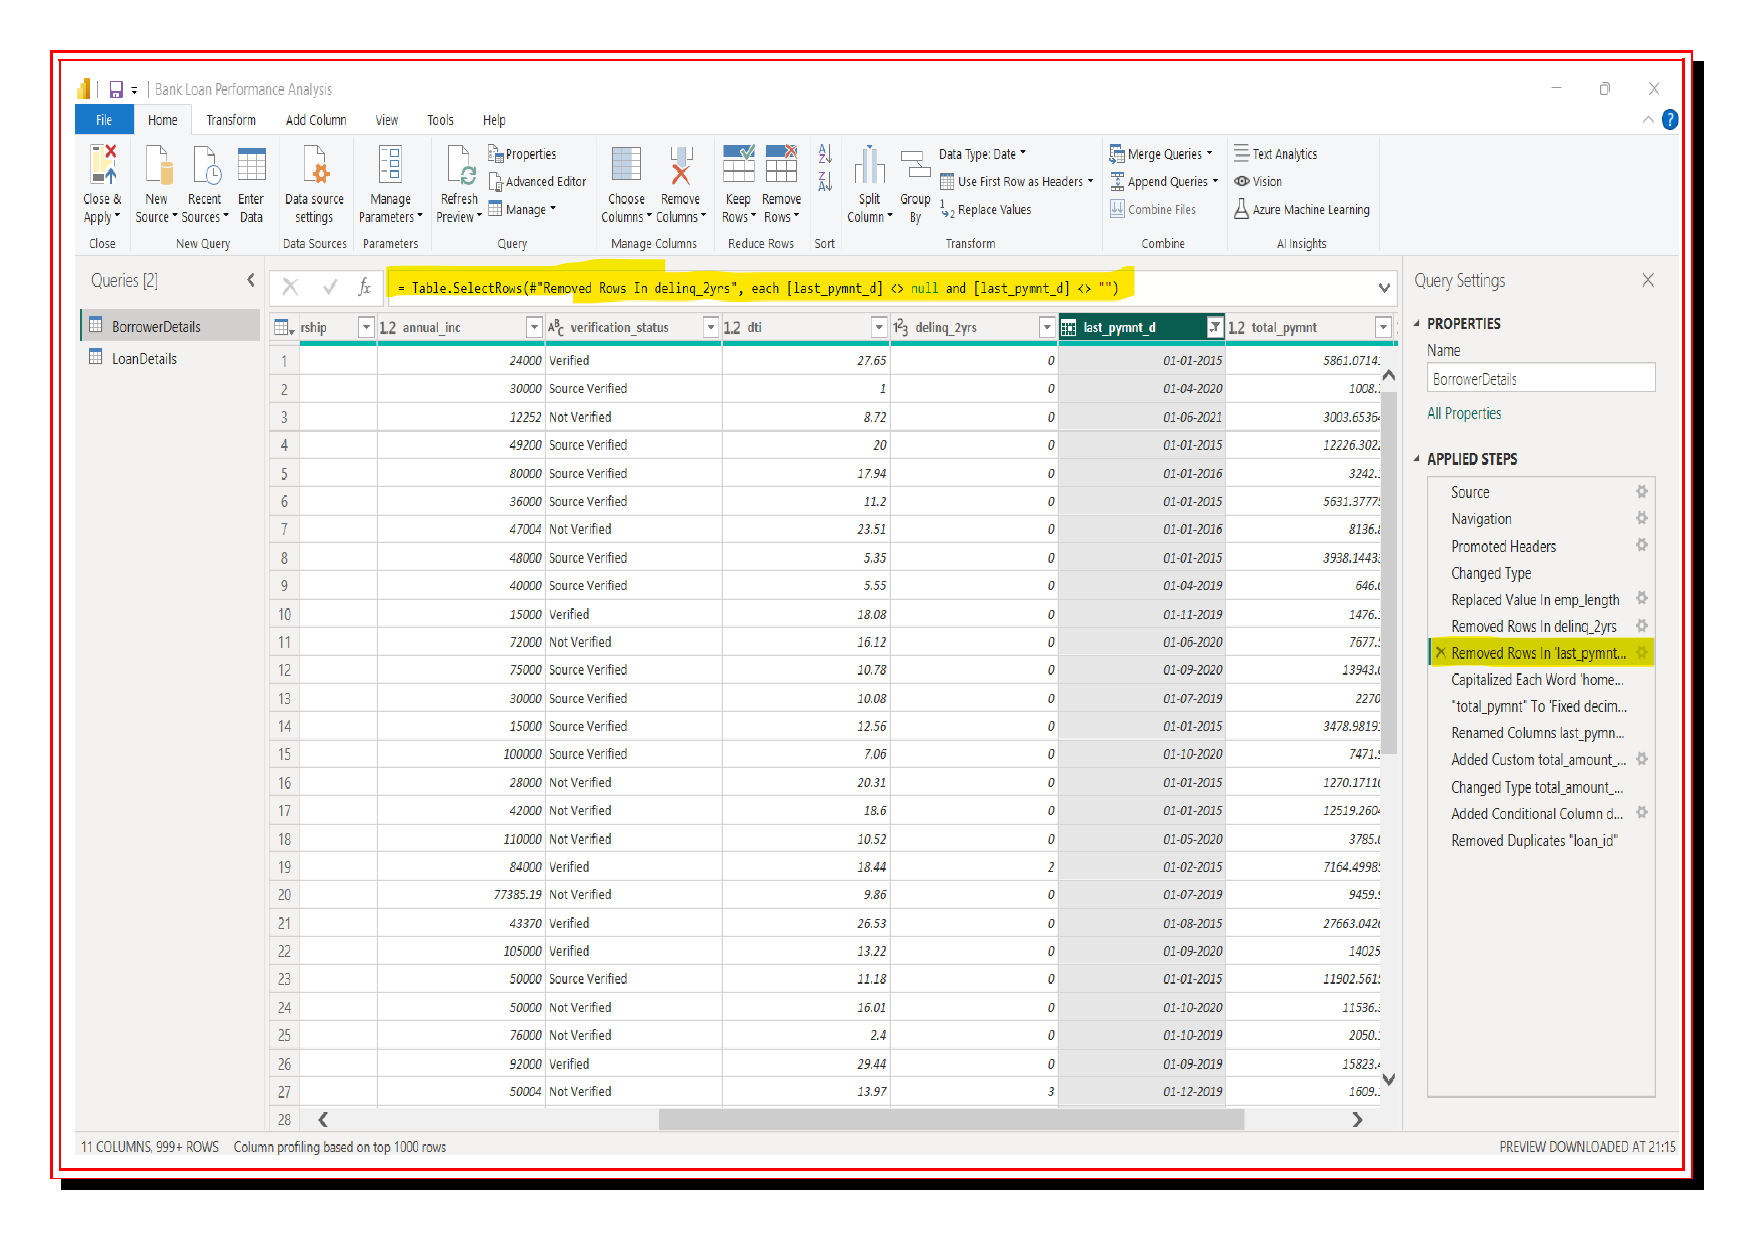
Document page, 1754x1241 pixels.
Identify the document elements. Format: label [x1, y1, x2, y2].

picture [75, 75, 1679, 1155]
